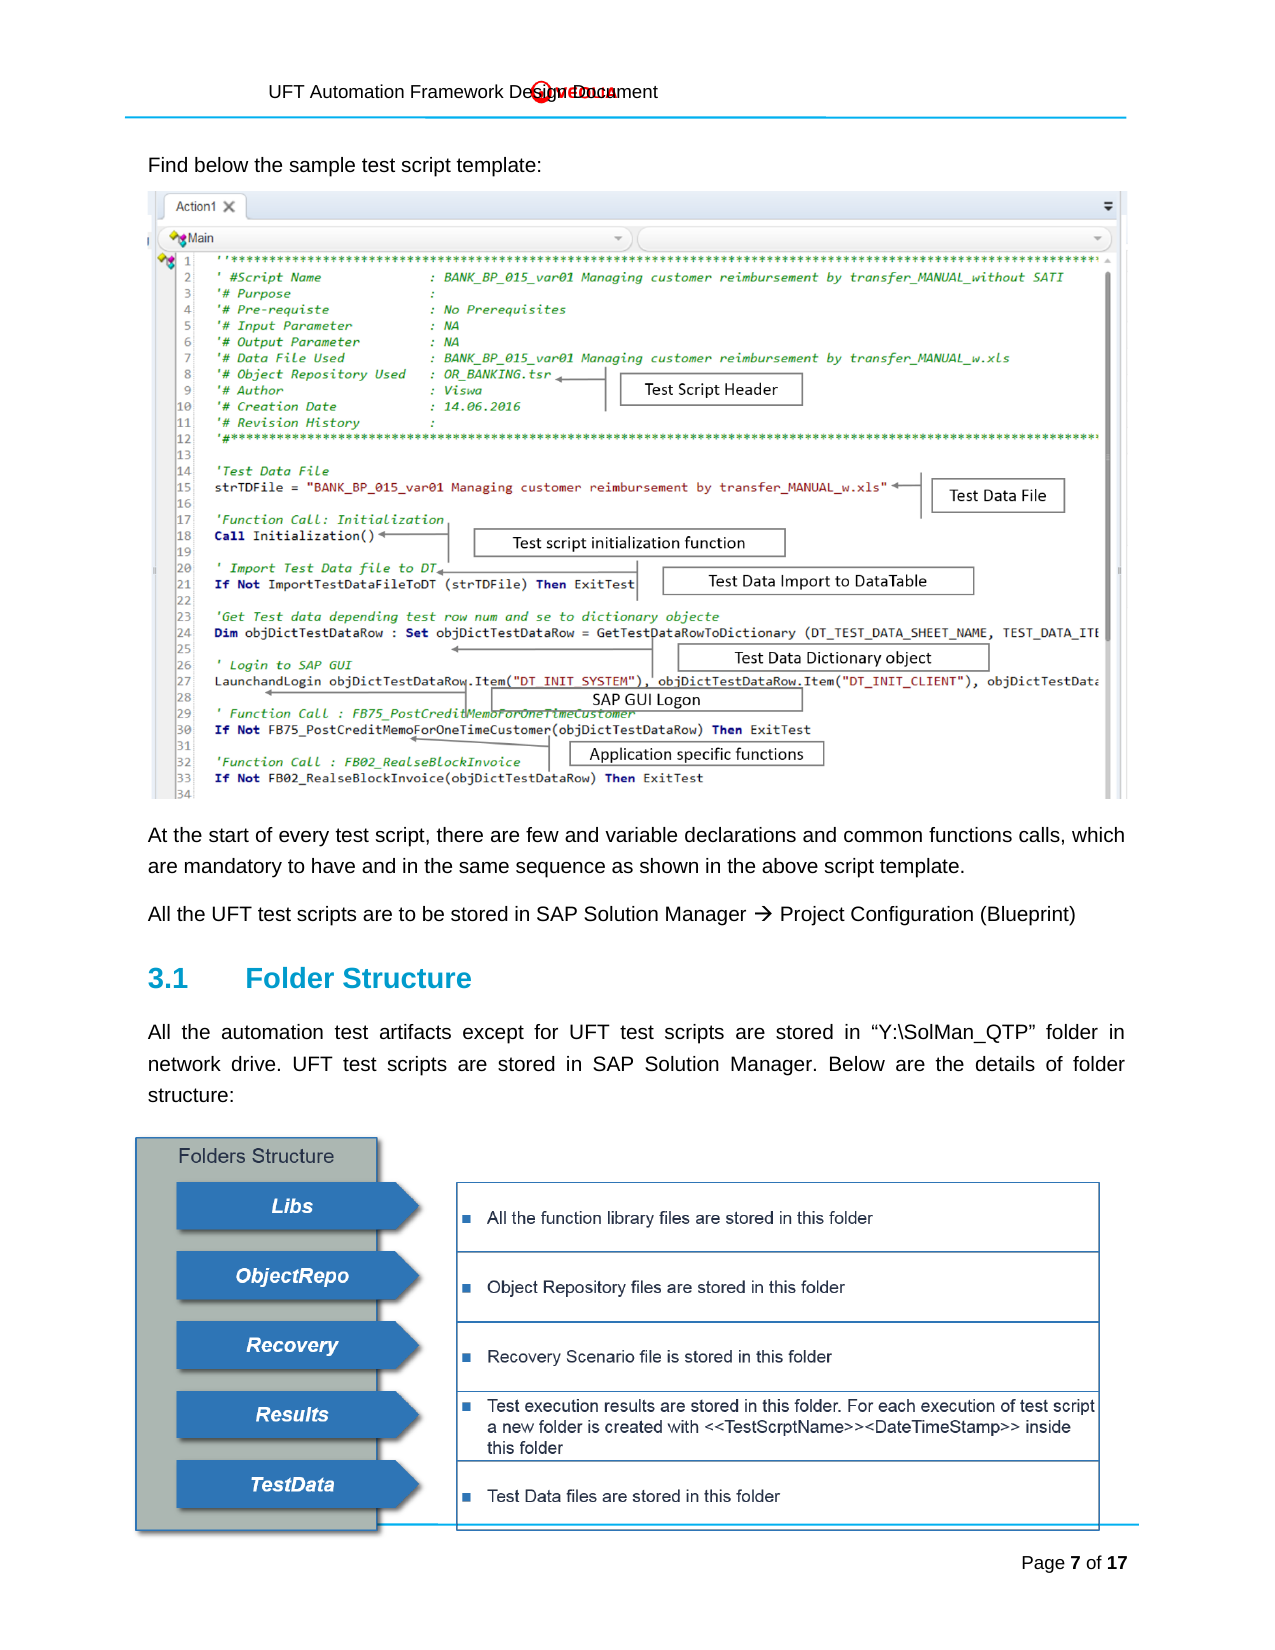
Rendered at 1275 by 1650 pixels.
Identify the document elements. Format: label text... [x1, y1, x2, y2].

text Find below the sample test script template: [148, 148, 1127, 179]
picture [147, 191, 1128, 799]
text All the UFT test scripts are to be stored in SAP Solution Manager Project Configuration (Blueprint) [148, 897, 1127, 928]
text At the start of every test script, there are few and variable declarations and common functions calls, which are mandatory to have and in the same sequence as shown in the above script template. [148, 817, 1127, 880]
picture [130, 1131, 1110, 1541]
picture [505, 70, 640, 115]
text All the automation test artifacts except for UFT test scripts are stored in “Y:\SolMan_QTP” folder in network drive. UFT test scripts are stored in SAP Solution Manager. Below are the details of folder structure: [148, 1015, 1127, 1108]
subtitle Folder Structure [148, 961, 1127, 995]
